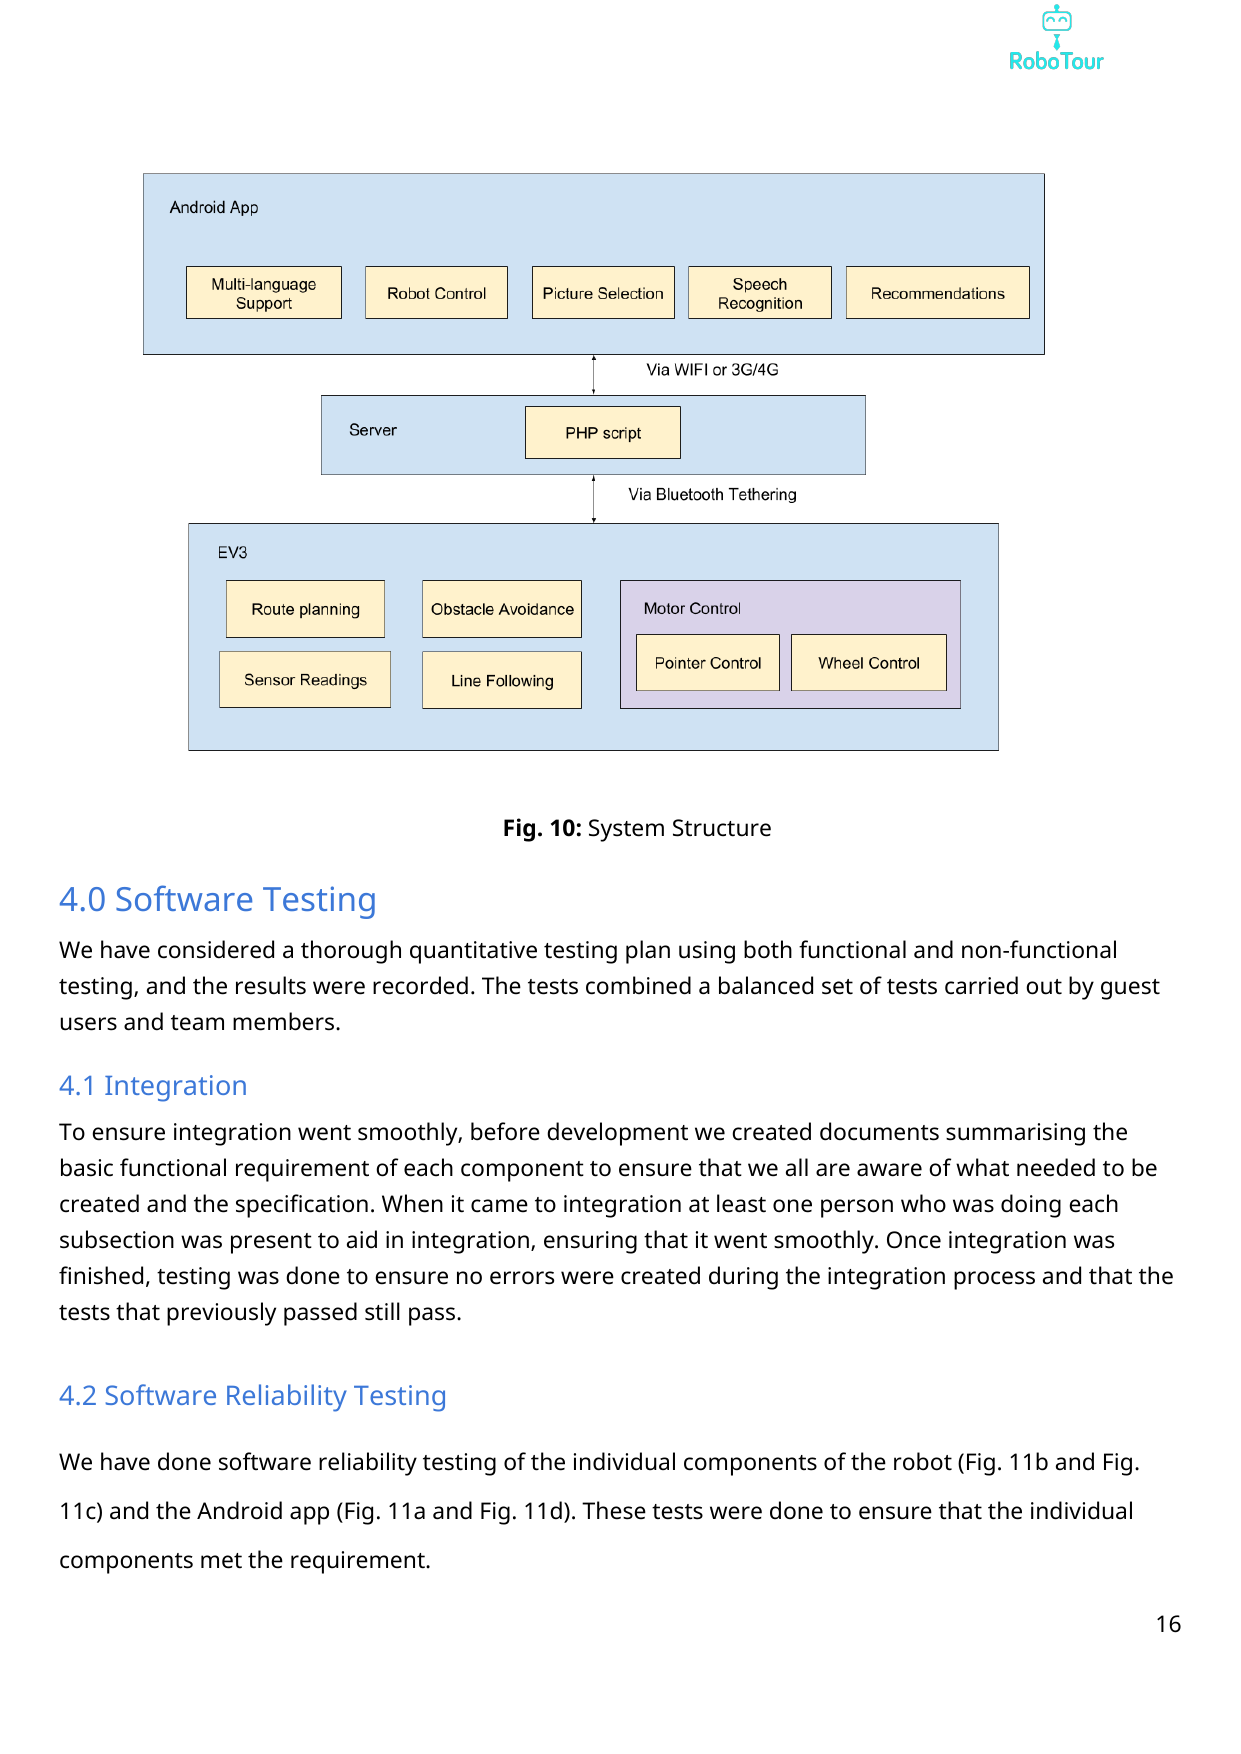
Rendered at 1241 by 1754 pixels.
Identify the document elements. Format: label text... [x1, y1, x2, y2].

text We have done software reliability testing of the individual components of the robot (Fig. 11b and Fig. 11c) and the Android app (Fig. 11a and Fig. 11d). These tests were done to ensure that the individual components met the requirement. [59, 1446, 1181, 1575]
text We have considered a thorough quantitative testing plan using both functional and non-functional testing, and the results were recorded. The tests combined a balanced set of tests carried out by guest users and team members. [59, 934, 1181, 1037]
table_cell Fig. 10: System Structure [59, 801, 1179, 853]
text To ensure integration went smoothly, before development we created documents summarising the basic functional requirement of each component to ensure that we all are aware of what needed to be created and the specification. When it came to integration at least one person who was doing each subsection was present to aid in integration, ensuring that it went smoothly. Once integration was finished, testing was done to ensure no errors were created during the integration process and that the tests that previously passed still pass. [59, 1116, 1181, 1327]
subtitle 4.1 Integration [59, 1067, 1181, 1104]
table_header [59, 111, 1179, 799]
picture [68, 141, 1119, 776]
subtitle 4.2 Software Reliability Testing [59, 1376, 1181, 1413]
subtitle 4.0 Software Testing [59, 876, 1181, 921]
picture [1008, 3, 1105, 71]
